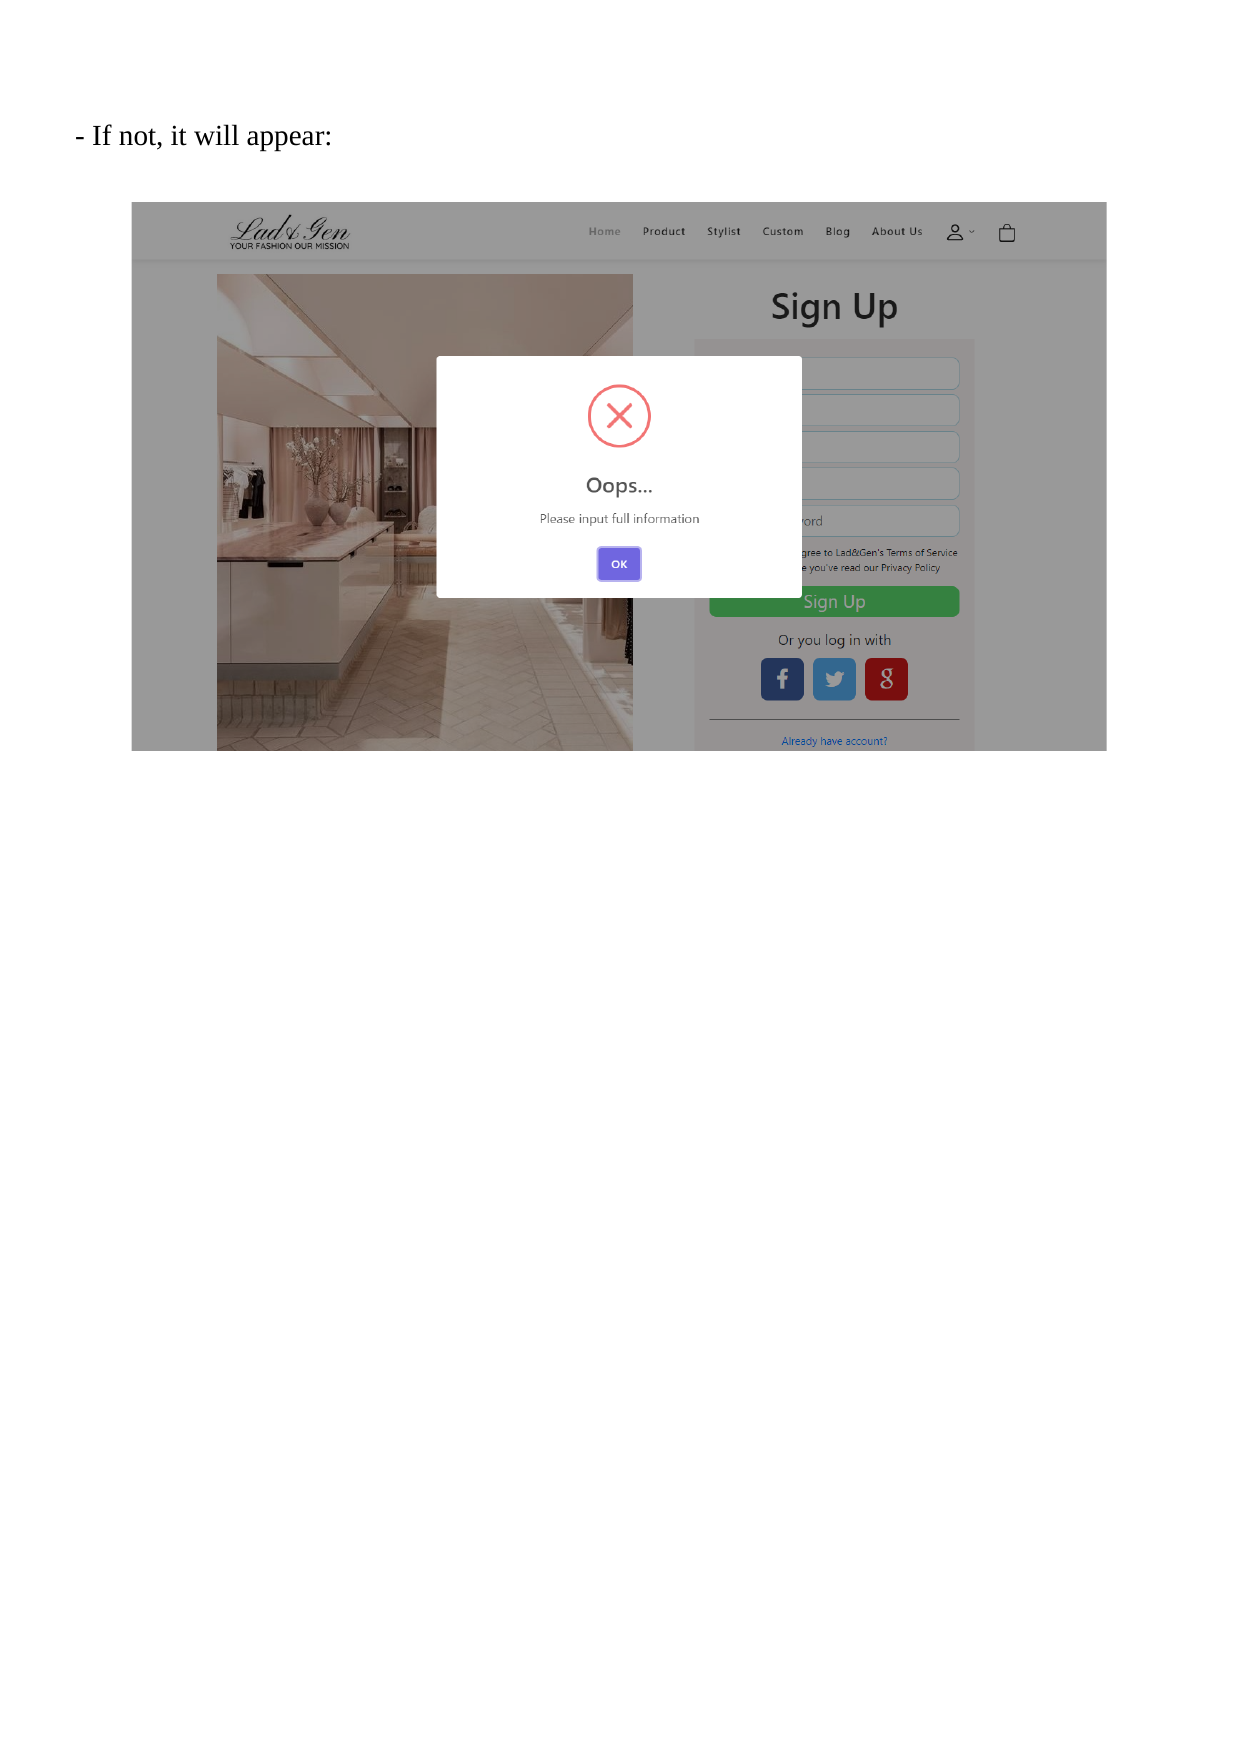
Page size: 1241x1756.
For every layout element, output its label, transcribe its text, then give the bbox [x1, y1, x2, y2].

subtitle - If not, it will appear: [75, 118, 1211, 152]
picture [131, 202, 1107, 751]
